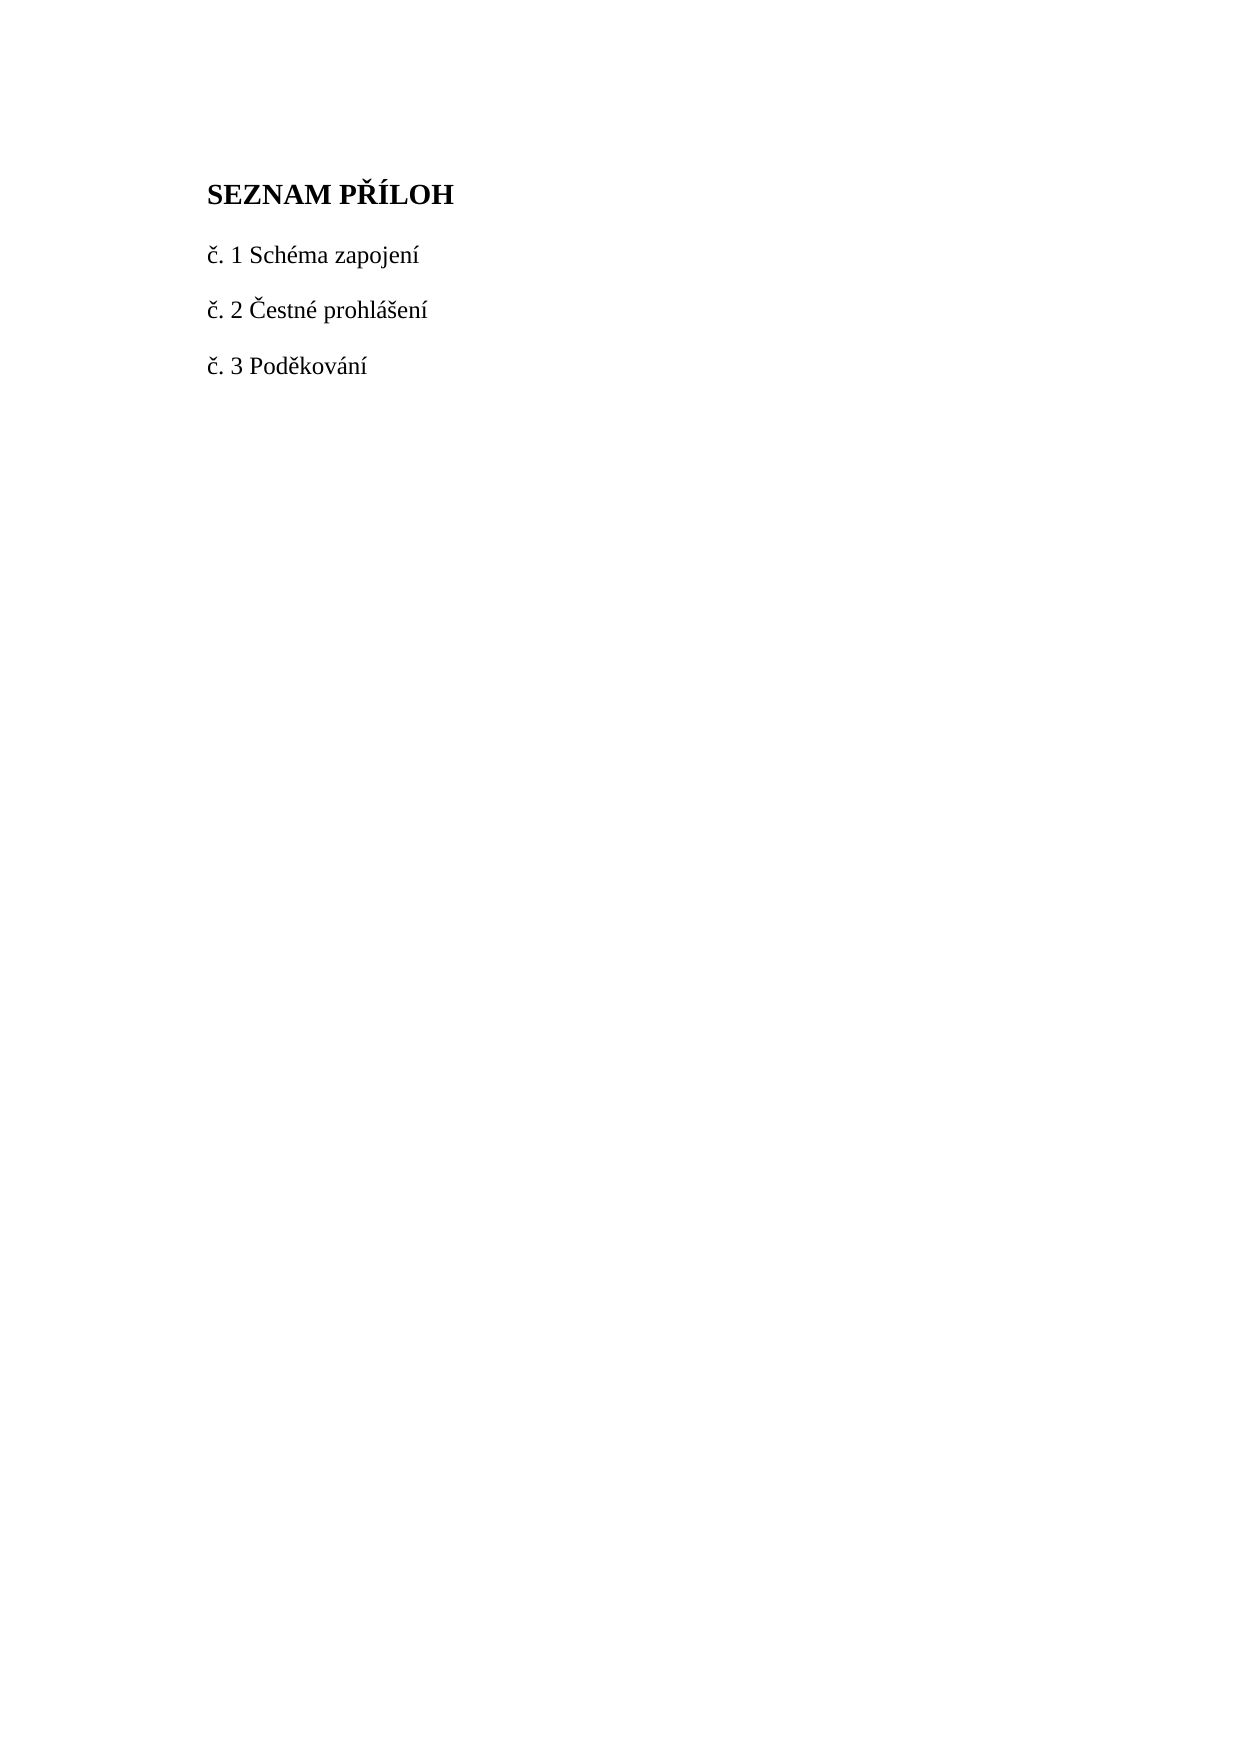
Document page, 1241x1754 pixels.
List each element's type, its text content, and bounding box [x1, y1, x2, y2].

text č. 1 Schéma zapojení [207, 240, 1122, 269]
text č. 2 Čestné prohlášení [207, 296, 1122, 324]
text Seznam příloh [207, 177, 1122, 211]
text č. 3 Poděkování [207, 351, 1122, 380]
